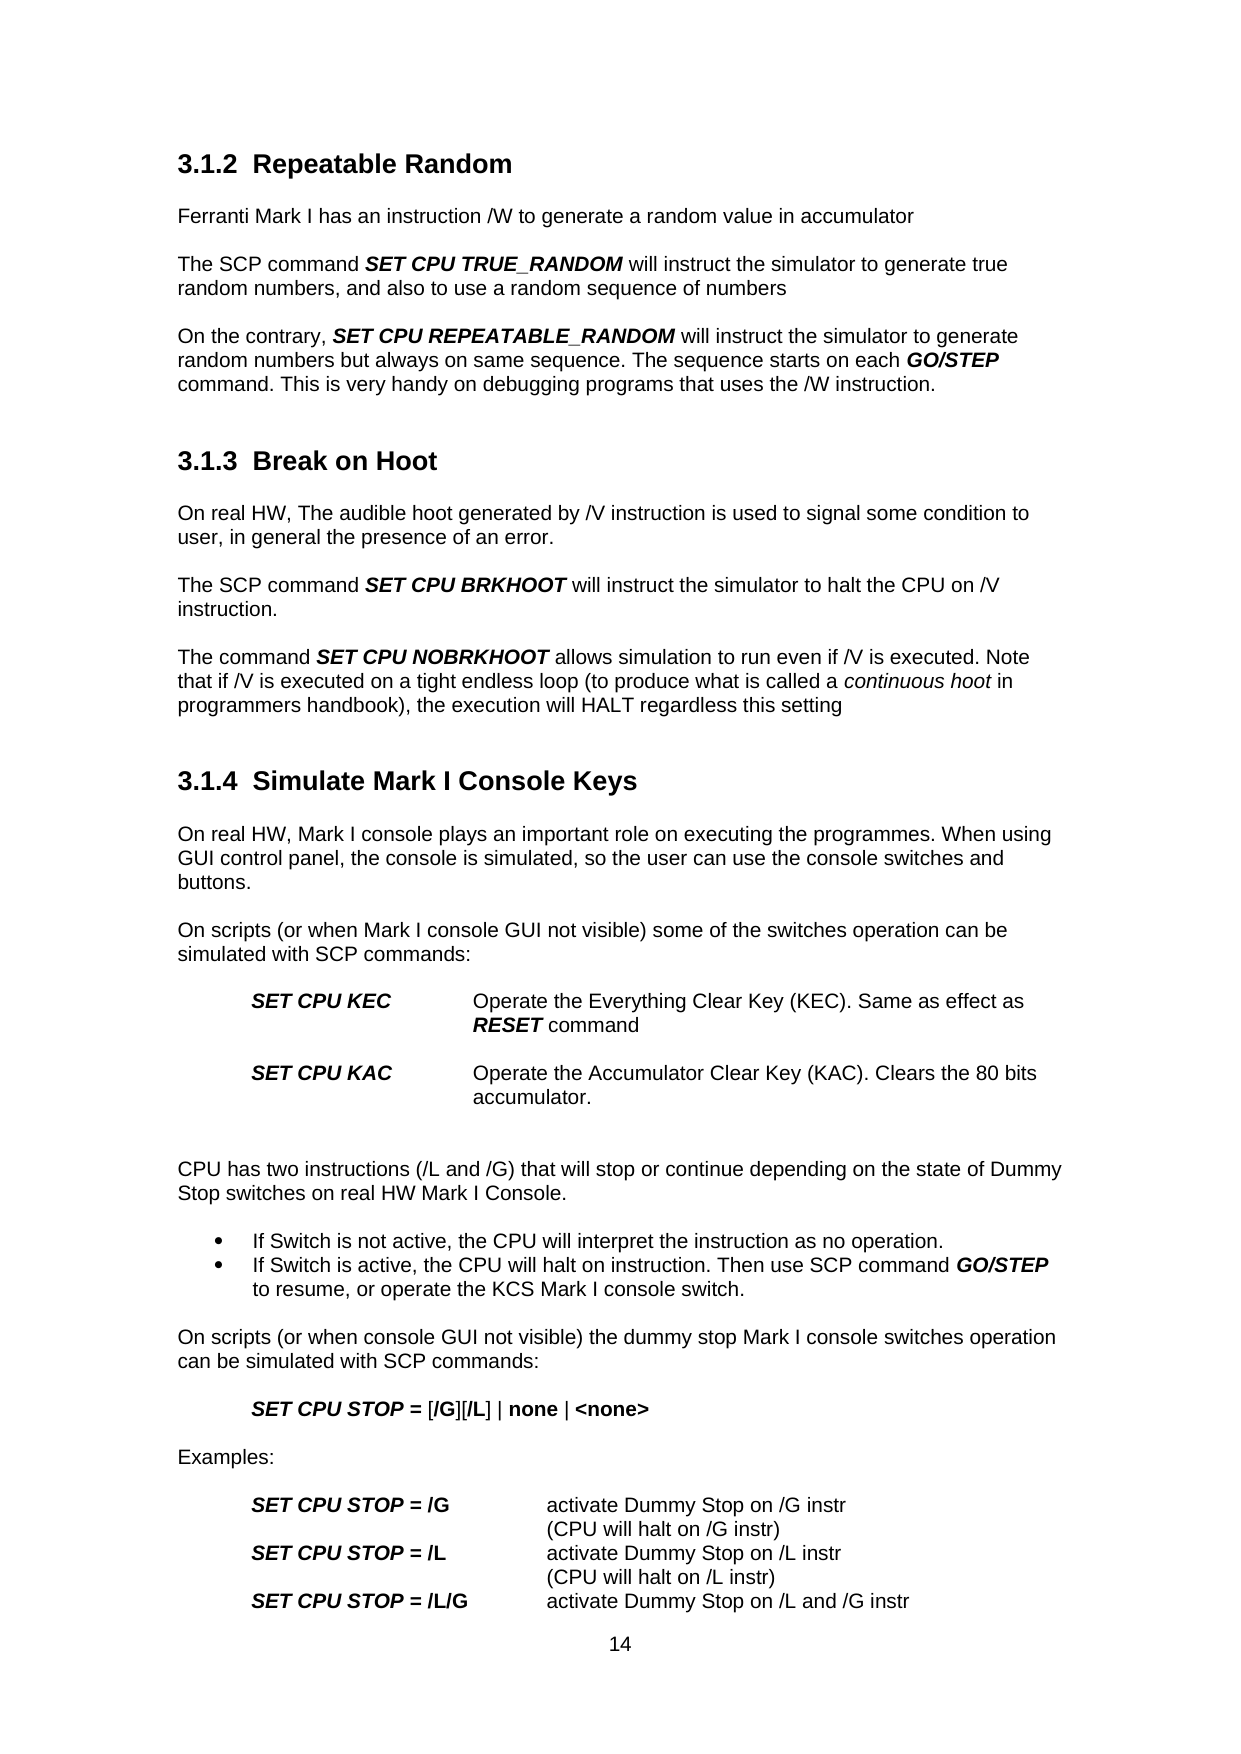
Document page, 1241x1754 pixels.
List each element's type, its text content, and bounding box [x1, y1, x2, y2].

text The SCP command SET CPU BRKHOOT will instruct the simulator to halt the CPU on /V instruction. [177, 573, 1063, 621]
text SET CPU KEC Operate the Everything Clear Key (KEC). Same as effect as RESET command [251, 989, 1063, 1037]
text Examples: [177, 1445, 1063, 1469]
text On real HW, The audible hoot generated by /V instruction is used to signal some condition to user, in general the presence of an error. [177, 501, 1063, 549]
text (CPU will halt on /L instr) [473, 1564, 1063, 1588]
text SET CPU KAC Operate the Accumulator Clear Key (KAC). Clears the 80 bits accumulator. [251, 1061, 1063, 1109]
subtitle Break on Hoot [177, 444, 1063, 476]
subtitle Simulate Mark I Console Keys [177, 765, 1063, 797]
text On scripts (or when console GUI not visible) the dummy stop Mark I console switches operation can be simulated with SCP commands: [177, 1325, 1063, 1373]
text On real HW, Mark I console plays an important role on executing the programmes. When using GUI control panel, the console is simulated, so the user can use the console switches and buttons. [177, 822, 1063, 893]
text On scripts (or when Mark I console GUI not visible) some of the switches operation can be simulated with SCP commands: [177, 917, 1063, 965]
list If Switch is active, the CPU will halt on instruction. Then use SCP command GO/STEP to resume, or operate the KCS Mark I console switch. [215, 1253, 1063, 1301]
list If Switch is not active, the CPU will interpret the instruction as no operation. [215, 1229, 1063, 1253]
text The SCP command SET CPU TRUE_RANDOM will instruct the simulator to generate true random numbers, and also to use a random sequence of numbers [177, 252, 1063, 300]
text The command SET CPU NOBRKHOOT allows simulation to run even if /V is executed. Note that if /V is executed on a tight endless loop (to produce what is called a continuous hoot in programmers handbook), the execution will HALT regardless this setting [177, 644, 1063, 716]
text SET CPU STOP = /L/G activate Dummy Stop on /L and /G instr [177, 1588, 1063, 1612]
text SET CPU STOP = /G activate Dummy Stop on /G instr [177, 1493, 1063, 1517]
text SET CPU STOP = /L activate Dummy Stop on /L instr [177, 1541, 1063, 1564]
subtitle Repeatable Random [177, 148, 1063, 179]
text Ferranti Mark I has an instruction /W to generate a random value in accumulator [177, 204, 1063, 228]
text SET CPU STOP = [/G][/L] | none | <none> [177, 1397, 1063, 1421]
text (CPU will halt on /G instr) [473, 1517, 1063, 1541]
text On the contrary, SET CPU REPEATABLE_RANDOM will instruct the simulator to generate random numbers but always on same sequence. The sequence starts on each GO/STEP command. This is very handy on debugging programs that uses the /W instruction. [177, 324, 1063, 396]
text CPU has two instructions (/L and /G) that will stop or continue depending on the state of Dummy Stop switches on real HW Mark I Console. [177, 1157, 1063, 1205]
